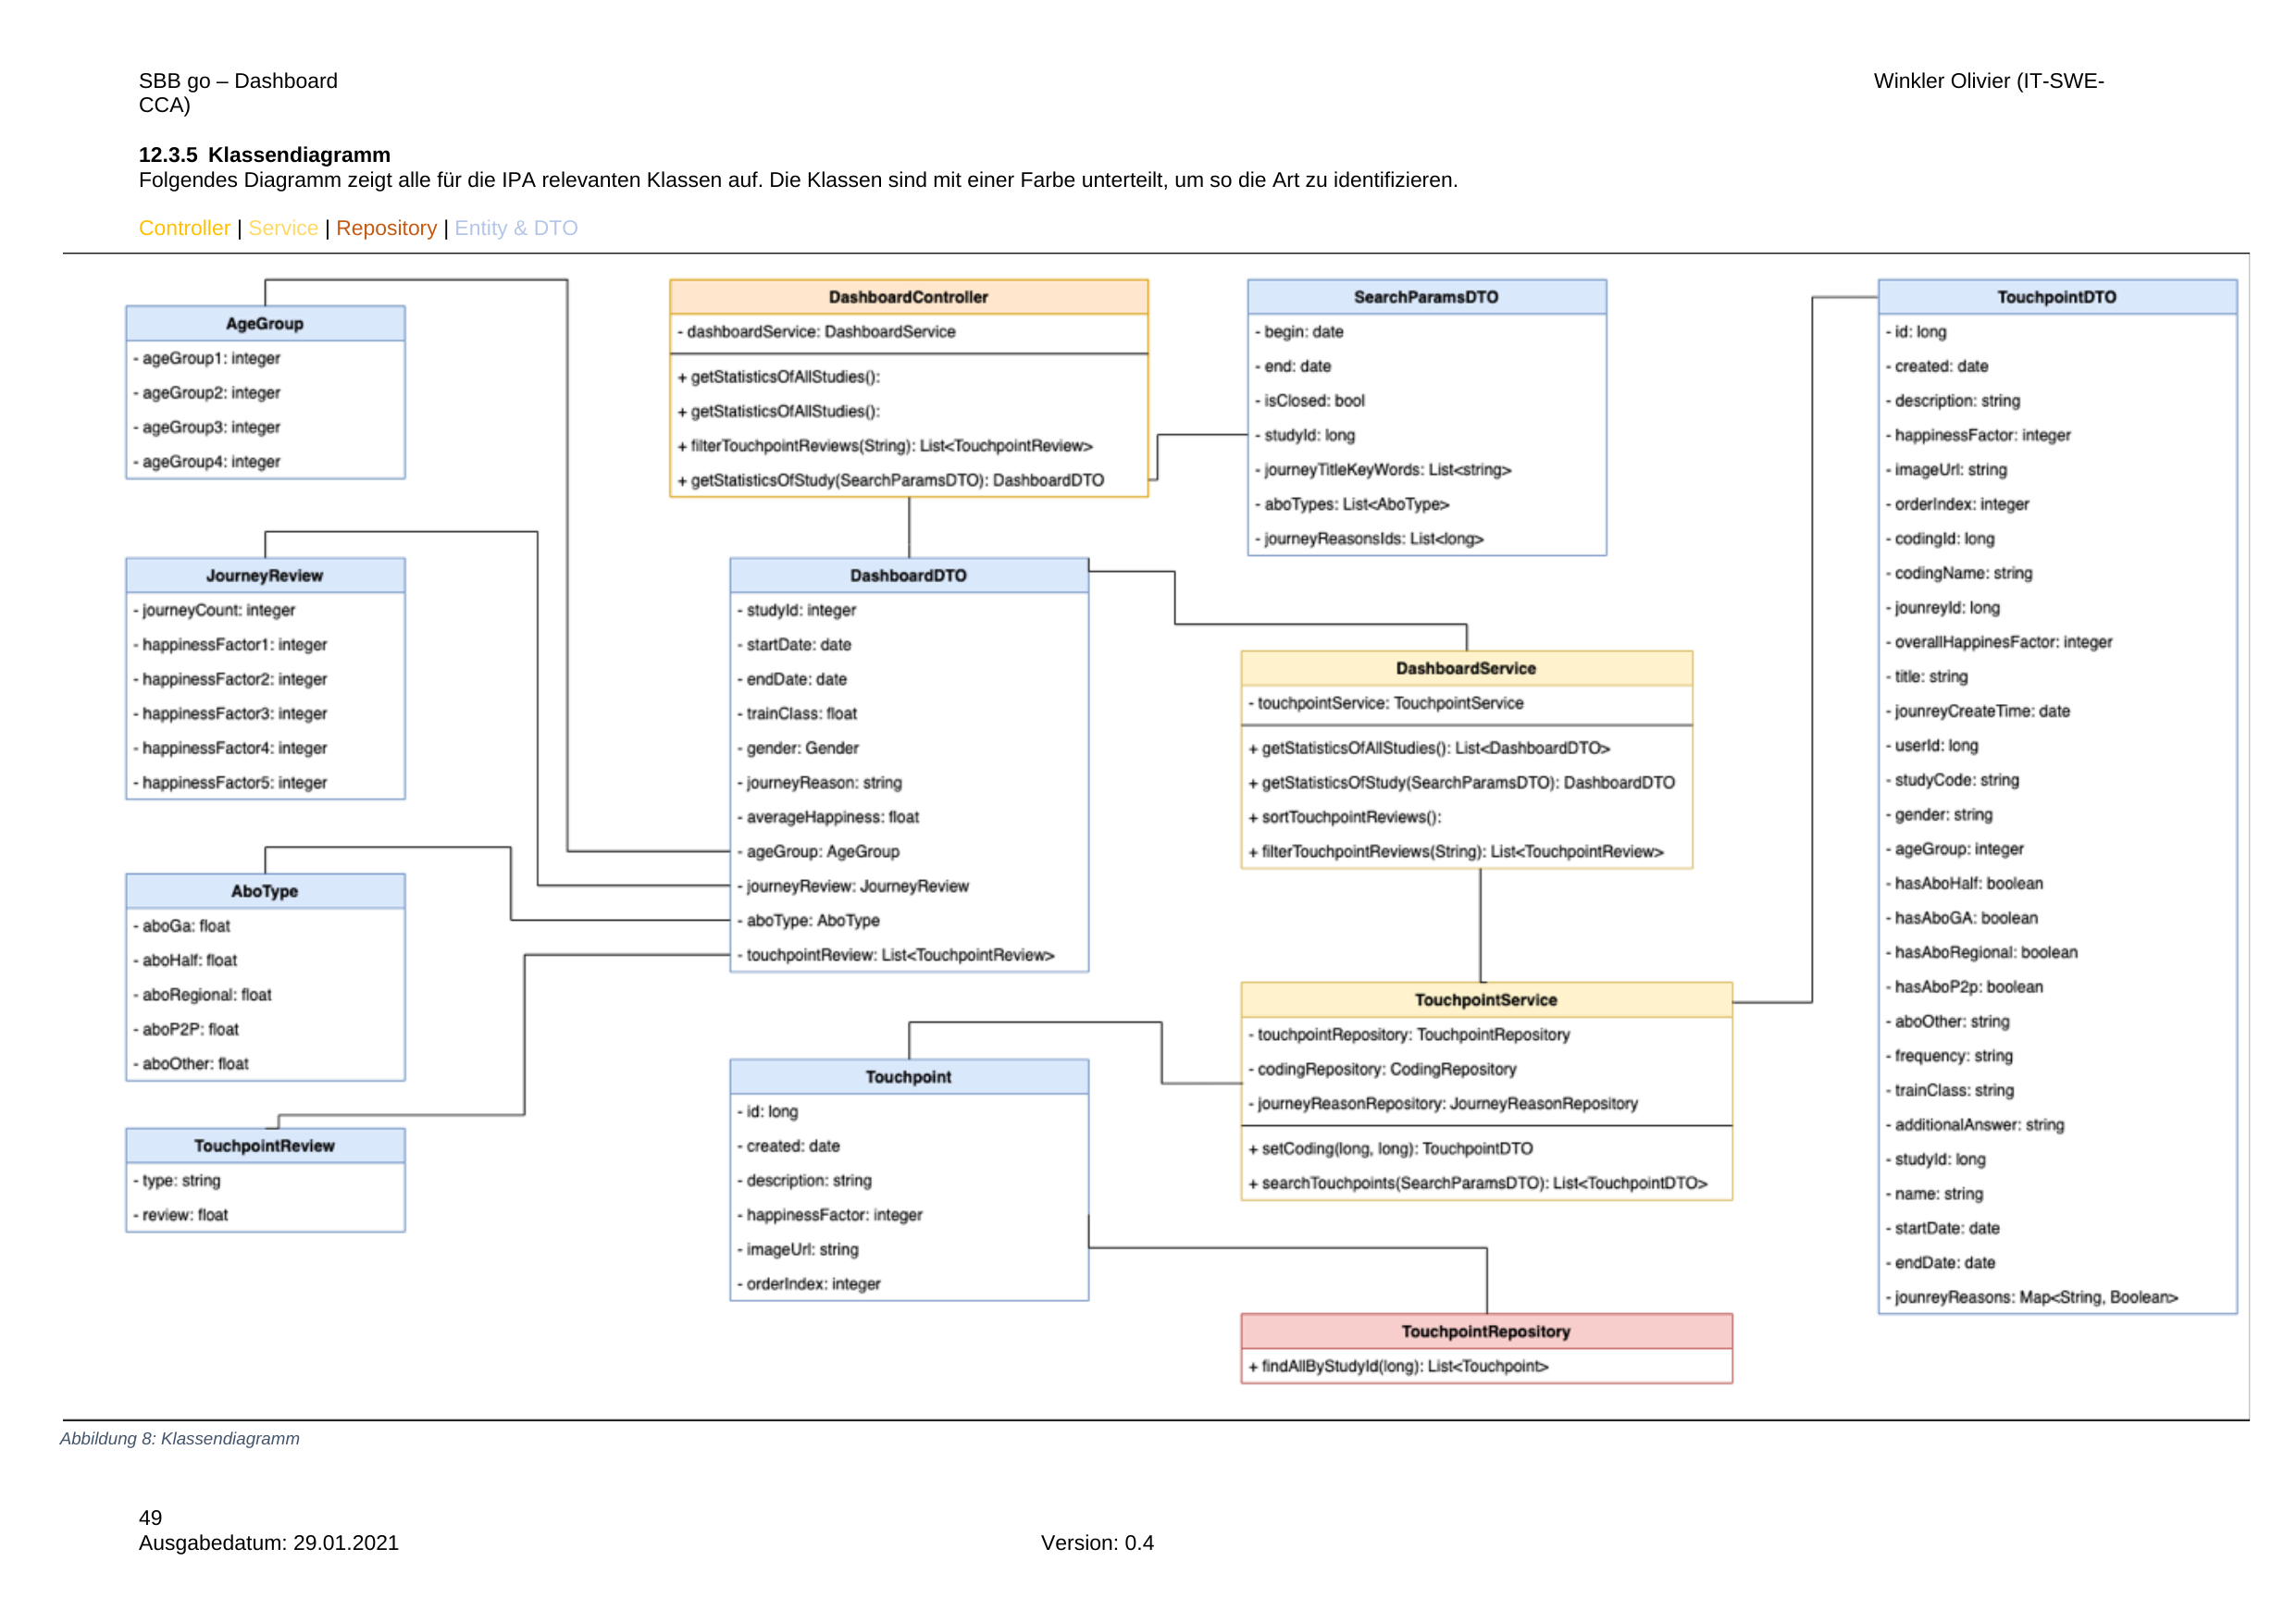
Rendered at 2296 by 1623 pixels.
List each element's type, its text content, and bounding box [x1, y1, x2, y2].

subtitle Klassendiagramm [139, 142, 2156, 167]
text Controller | Service | Repository | Entity & DTO [139, 216, 2156, 240]
text Folgendes Diagramm zeigt alle für die IPA relevanten Klassen auf. Die Klassen sind mit einer Farbe unterteilt, um so die Art zu identifizieren. [139, 167, 2156, 192]
picture [59, 253, 2247, 1418]
